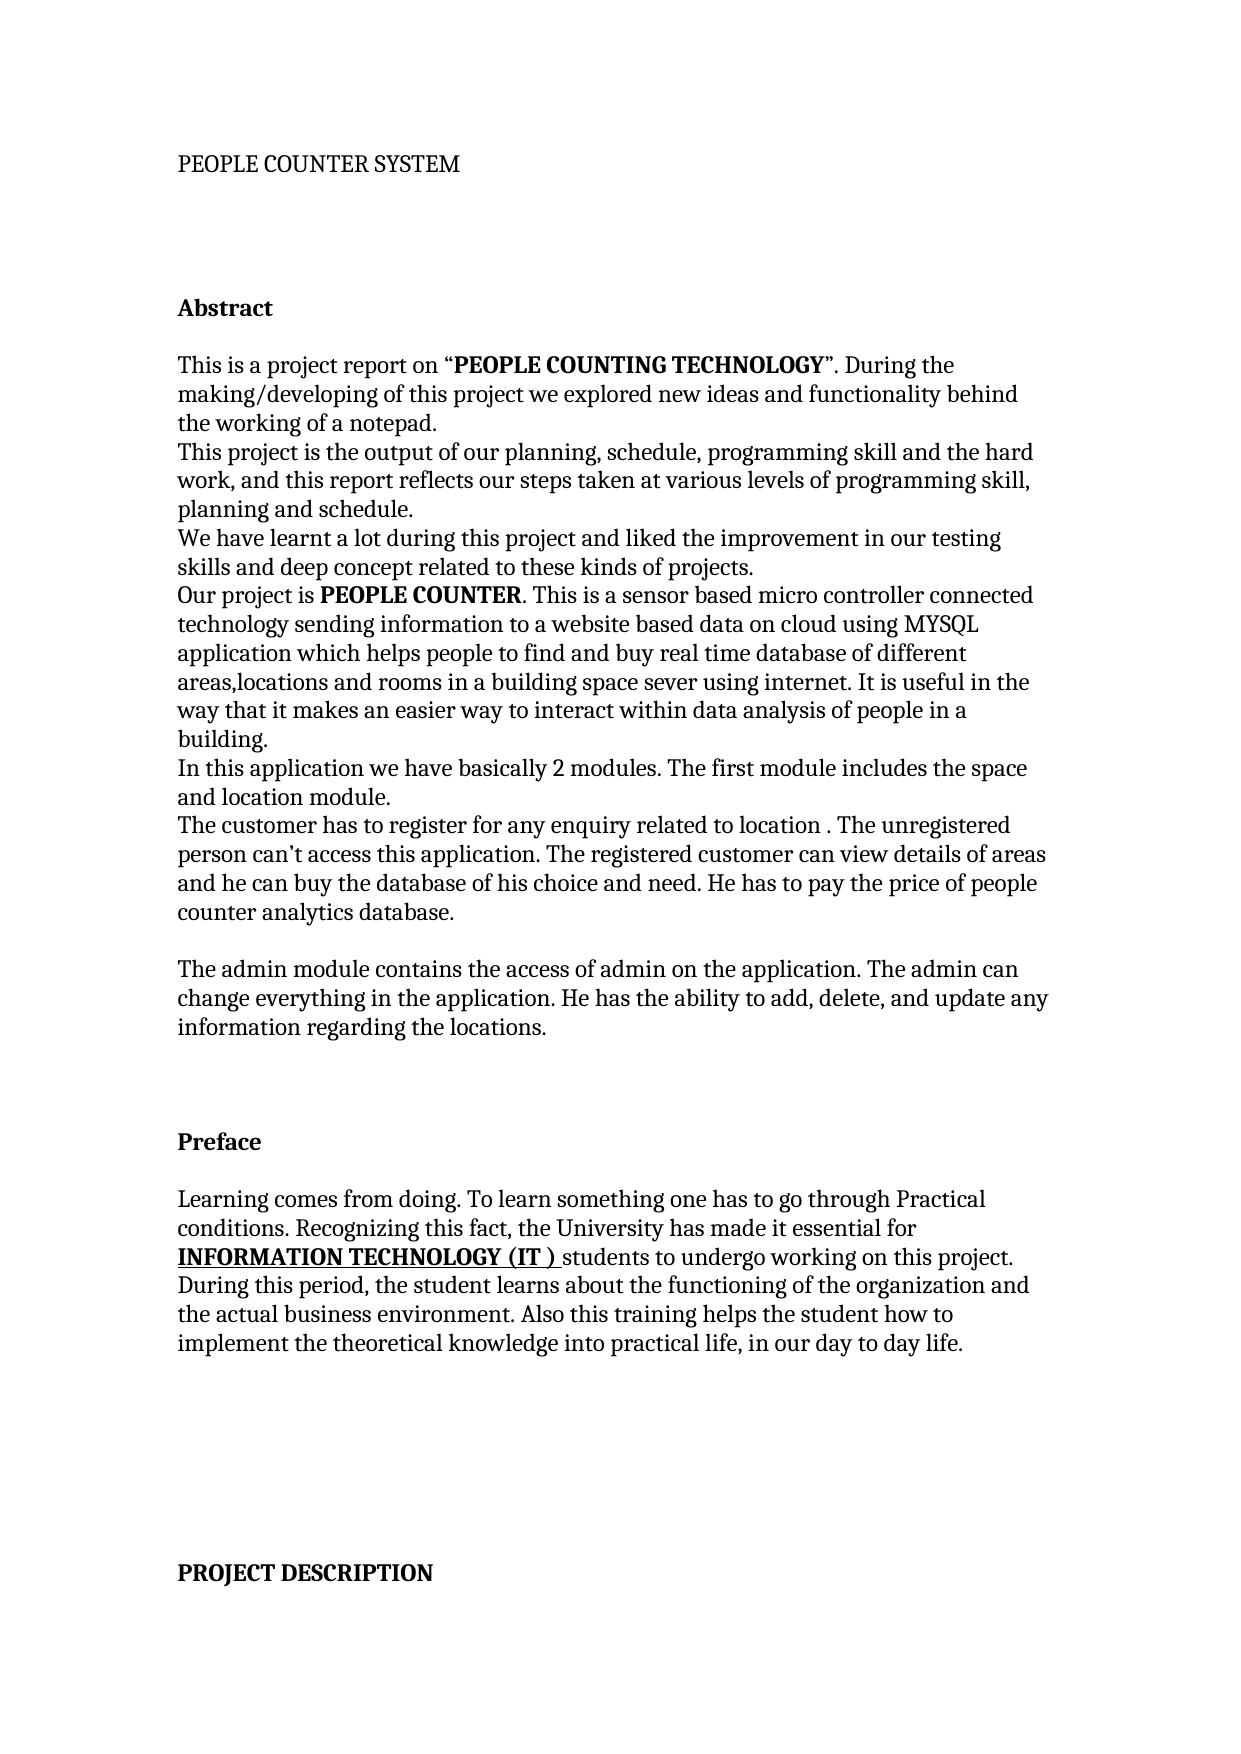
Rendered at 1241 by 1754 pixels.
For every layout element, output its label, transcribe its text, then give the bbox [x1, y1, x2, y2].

text This project is the output of our planning, schedule, programming skill and the hard work, and this report reflects our steps taken at various levels of programming skill, planning and schedule. [177, 437, 1053, 524]
text Preface [177, 1127, 1053, 1156]
text In this application we have basically 2 modules. The first module includes the space and location module. [177, 754, 1053, 811]
text Abstract [177, 294, 1053, 322]
text We have learnt a lot during this project and liked the improvement in our testing skills and deep concept related to these kinds of projects. [177, 524, 1053, 581]
text The admin module contains the access of admin on the application. The admin can change everything in the application. He has the ability to add, delete, and update any information regarding the locations. [177, 955, 1053, 1041]
text This is a project report on “PEOPLE COUNTING TECHNOLOGY”. During the making/developing of this project we explored new ideas and functionality behind the working of a notepad. [177, 351, 1053, 437]
text PEOPLE COUNTER SYSTEM [177, 150, 1053, 179]
text PROJECT DESCRIPTION [177, 1559, 1053, 1587]
text Our project is PEOPLE COUNTER. This is a sensor based micro controller connected technology sending information to a website based data on cloud using MYSQL application which helps people to find and buy real time database of different areas,locations and rooms in a building space sever using internet. It is useful in the way that it makes an easier way to interact within data analysis of people in a building. [177, 581, 1053, 754]
text The customer has to register for any enquiry related to location . The unregistered person can’t access this application. The registered customer can view details of areas and he can buy the database of his choice and need. He has to pay the price of people counter analytics database. [177, 811, 1053, 926]
text Learning comes from doing. To learn something one has to go through Practical conditions. Recognizing this fact, the University has made it essential for INFORMATION TECHNOLOGY (IT ) students to undergo working on this project. During this period, the student learns about the functioning of the organization and the actual business environment. Also this training helps the student how to implement the theoretical knowledge into practical life, in our day to day life. [177, 1185, 1053, 1357]
